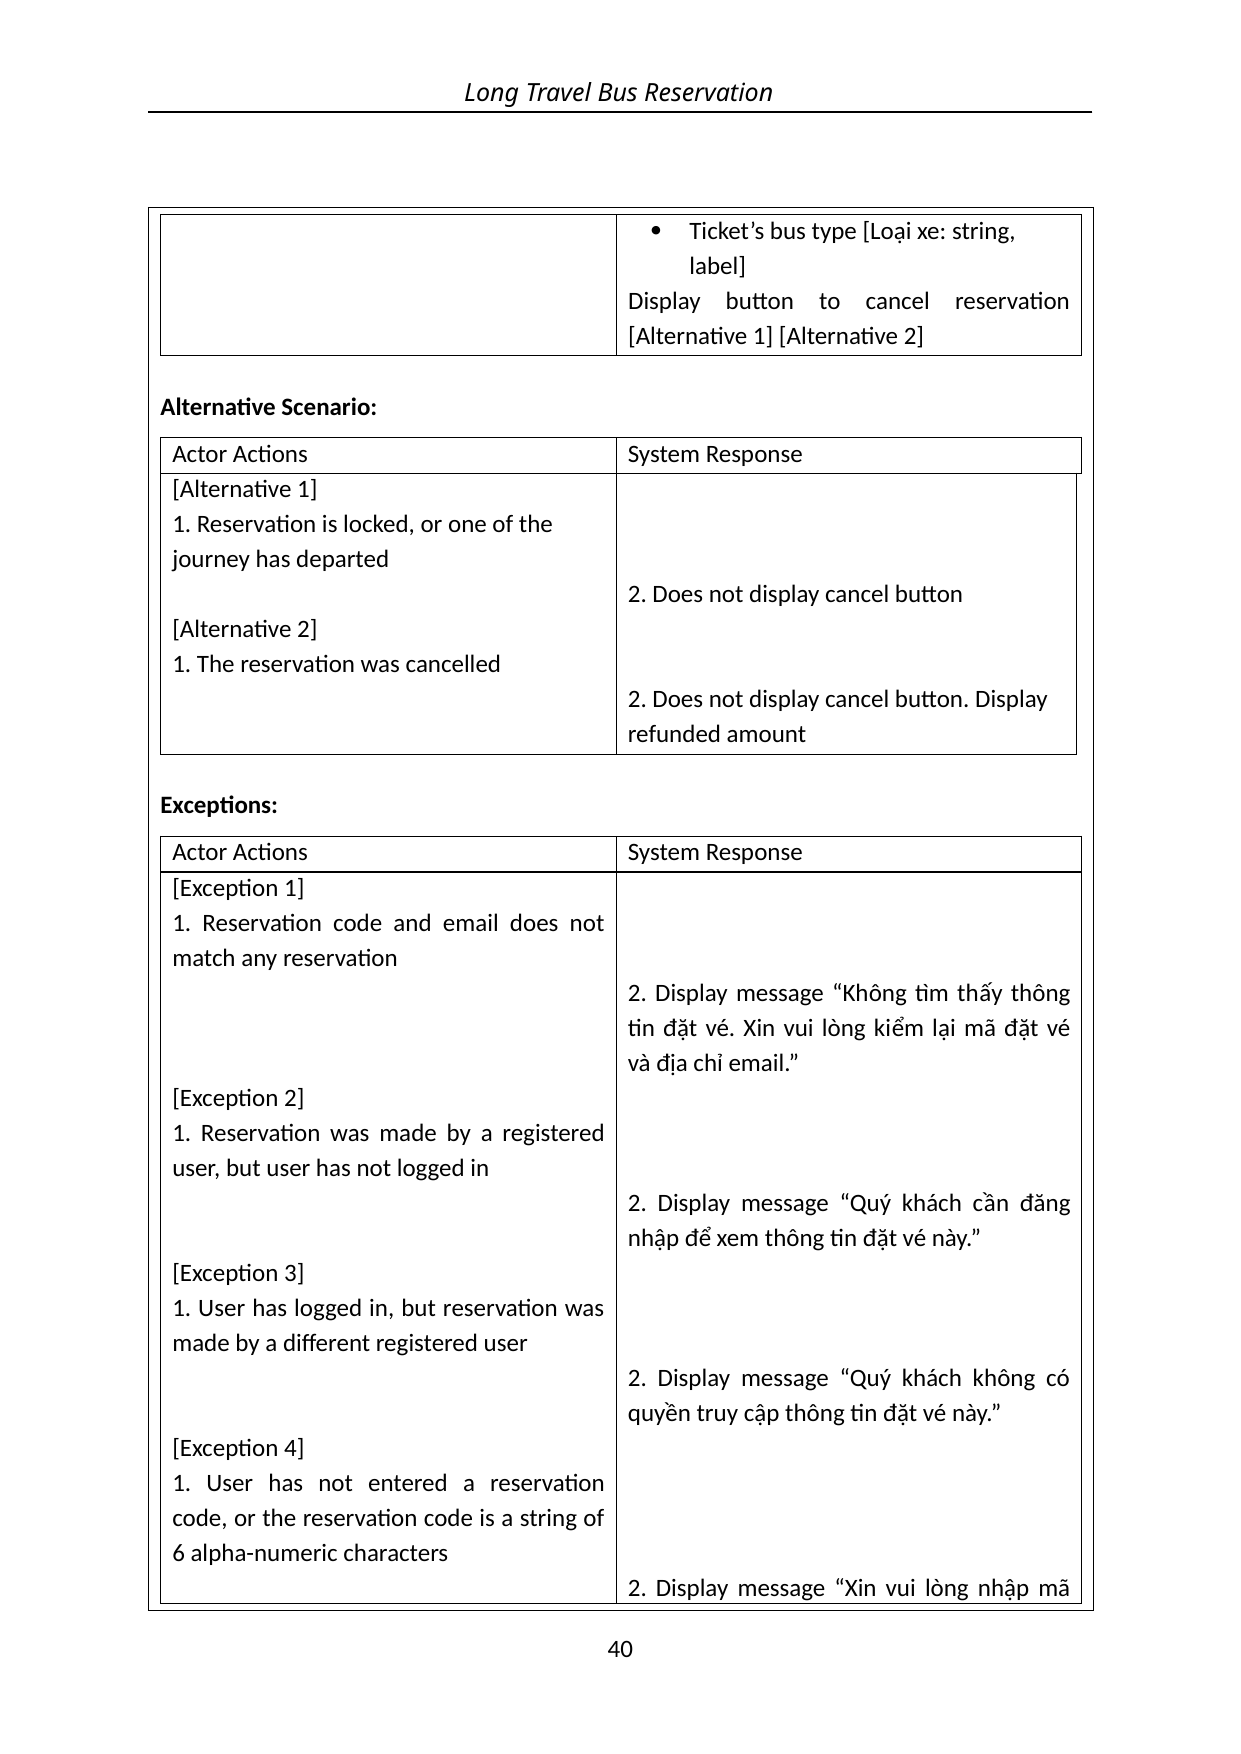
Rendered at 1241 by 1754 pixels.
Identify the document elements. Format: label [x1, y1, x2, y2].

table_cell [149, 208, 1093, 1610]
